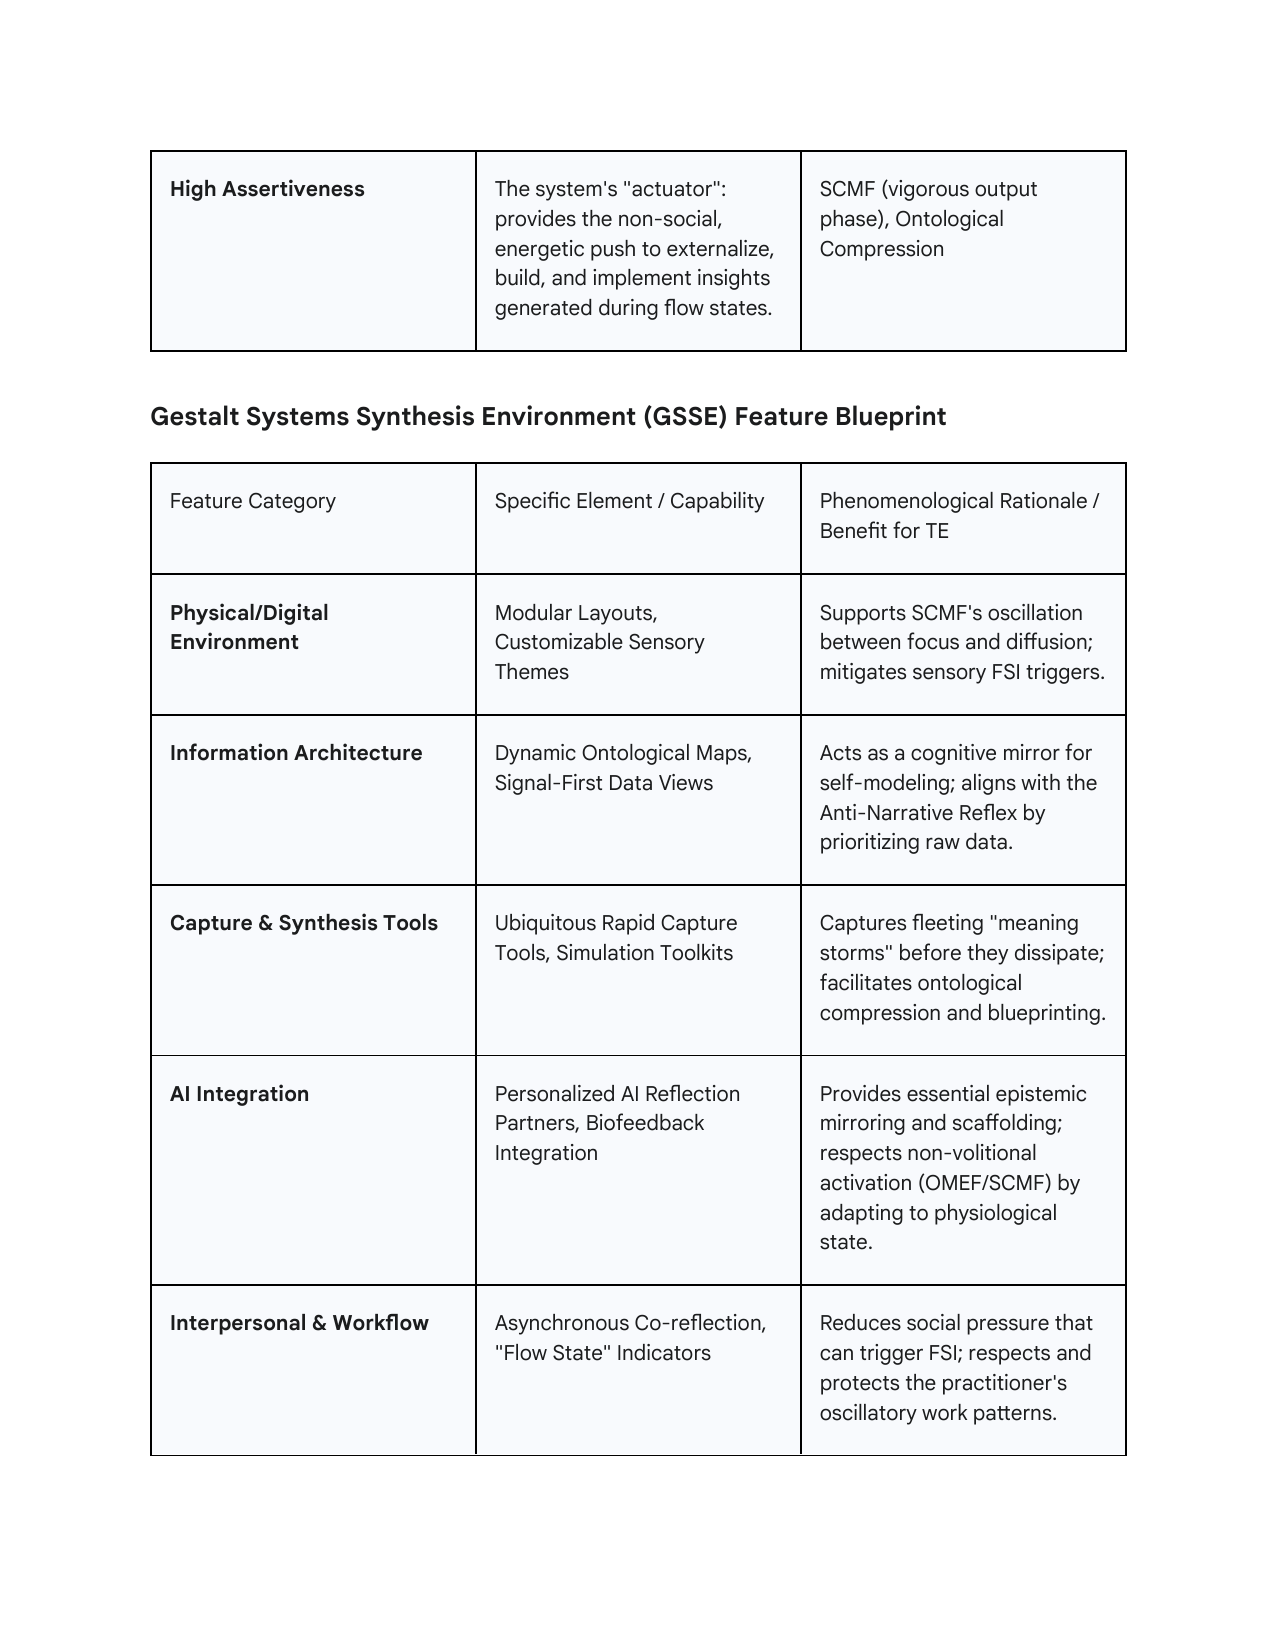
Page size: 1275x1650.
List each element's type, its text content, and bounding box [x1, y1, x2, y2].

table_header Phenomenological Rationale / Benefit for TE [802, 464, 1125, 573]
table_cell Provides essential epistemic mirroring and scaffolding; respects non-volitional activation (OMEF/SCMF) by adapting to physiological state. [802, 1056, 1125, 1284]
table_cell Physical/Digital Environment [152, 575, 475, 714]
table_cell Asynchronous Co-reflection, "Flow State" Indicators [477, 1286, 800, 1454]
table_cell SCMF (vigorous output phase), Ontological Compression [802, 152, 1125, 350]
table_cell Ubiquitous Rapid Capture Tools, Simulation Toolkits [477, 886, 800, 1054]
table_cell High Assertiveness [152, 152, 475, 350]
table_cell Personalized AI Reflection Partners, Biofeedback Integration [477, 1056, 800, 1284]
table_cell Reduces social pressure that can trigger FSI; respects and protects the practitioner's oscillatory work patterns. [802, 1286, 1125, 1454]
table_cell Captures fleeting "meaning storms" before they dissipate; facilitates ontological compression and blueprinting. [802, 886, 1125, 1054]
table_header Specific Element / Capability [477, 464, 800, 573]
table_cell Interpersonal & Workflow [152, 1286, 475, 1454]
table_cell AI Integration [152, 1056, 475, 1284]
table_cell Acts as a cognitive mirror for self-modeling; aligns with the Anti-Narrative Reflex by prioritizing raw data. [802, 716, 1125, 884]
table_cell Dynamic Ontological Maps, Signal-First Data Views [477, 716, 800, 884]
table_cell The system's "actuator": provides the non-social, energetic push to externalize, build, and implement insights generated during flow states. [477, 152, 800, 350]
table_cell Modular Layouts, Customizable Sensory Themes [477, 575, 800, 714]
text Gestalt Systems Synthesis Environment (GSSE) Feature Blueprint [150, 402, 1125, 433]
table_cell Supports SCMF's oscillation between focus and diffusion; mitigates sensory FSI triggers. [802, 575, 1125, 714]
table_cell Information Architecture [152, 716, 475, 884]
table_header Feature Category [152, 464, 475, 573]
table_cell Capture & Synthesis Tools [152, 886, 475, 1054]
